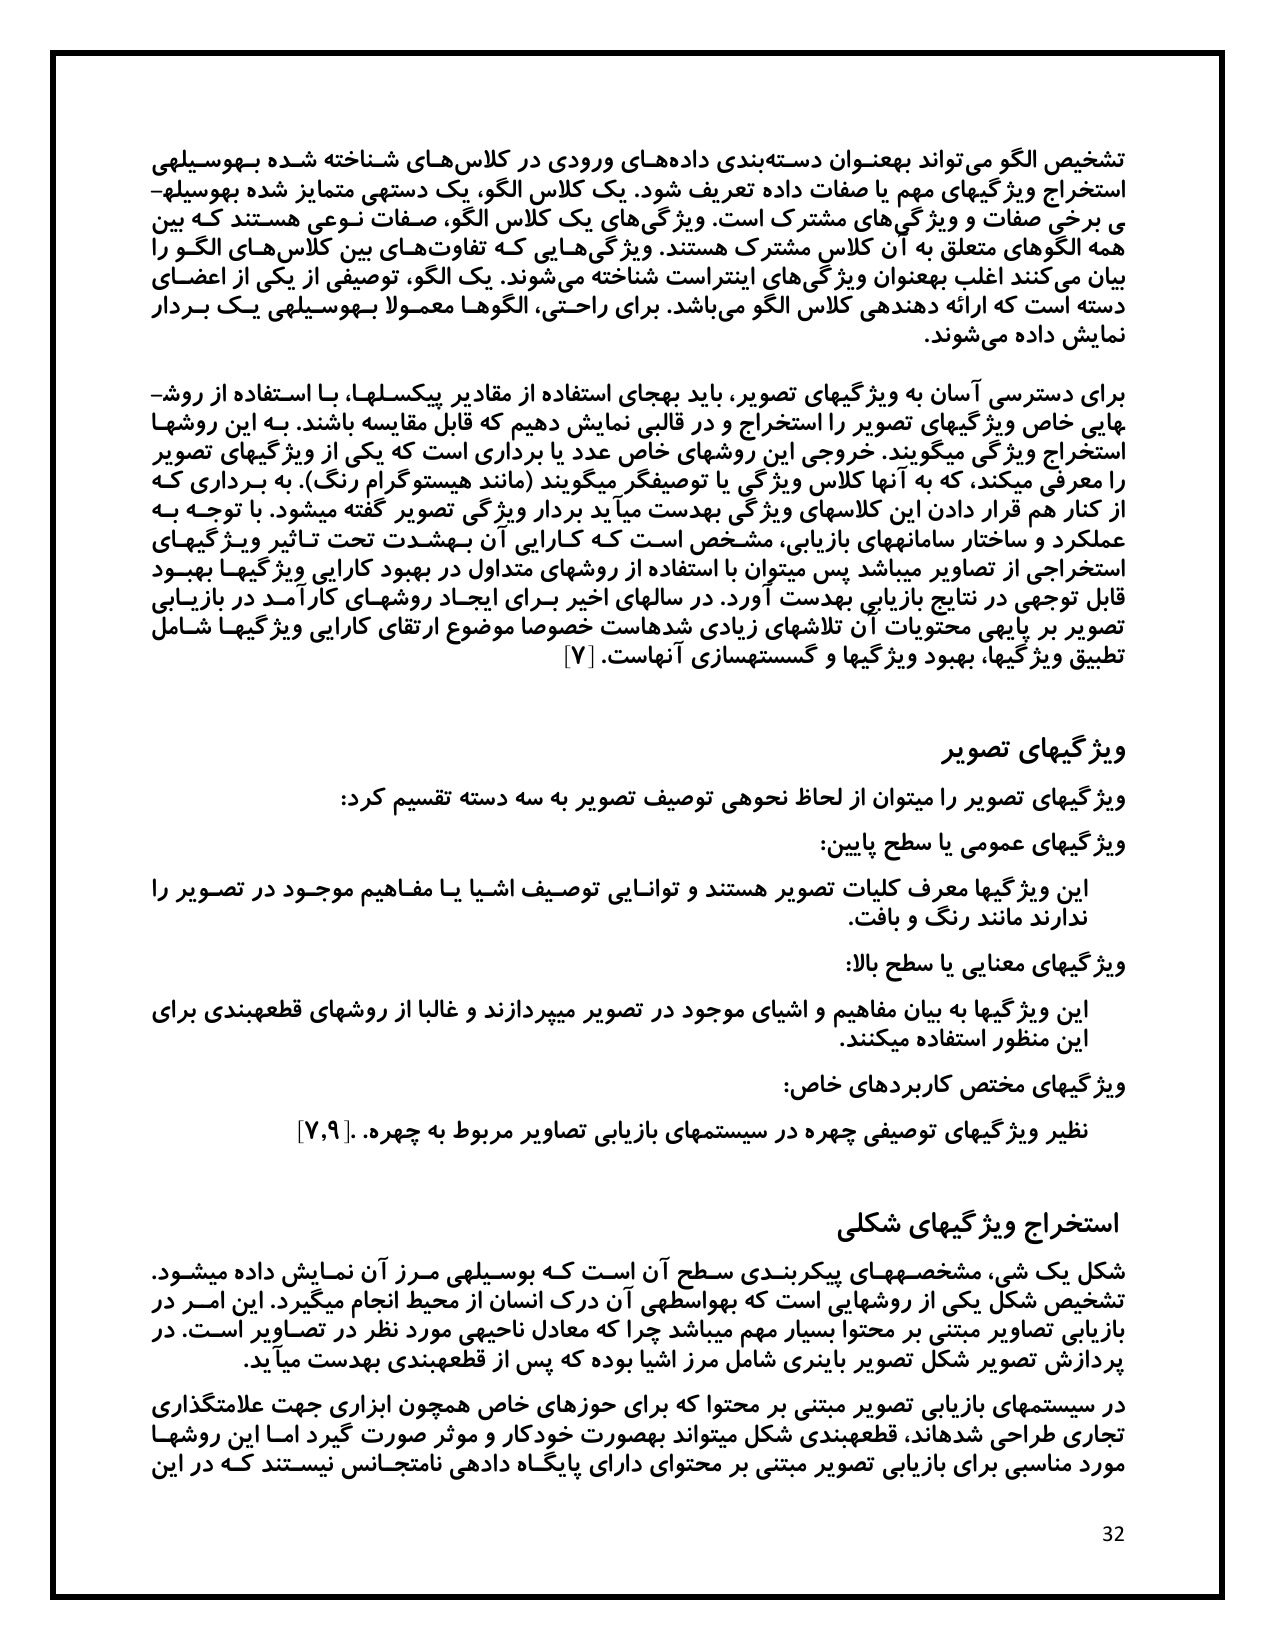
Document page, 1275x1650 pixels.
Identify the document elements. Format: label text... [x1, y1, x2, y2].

text تشخیص الگو می‌تواند بهعنوان دسته‌بندی داده‌های ورودی در کلاس‌های شناخته شده بهوسیلهی استخراج ویژگیهای مهم یا صفات داده تعریف شود. یک کلاس الگو، یک دستهی متمایز شده بهوسیلهی برخی صفات و ویژگی‌های مشترک است. ویژگی‌های یک کلاس الگو، صفات نوعی هستند که بین همه الگوهای متعلق به آن کلاس مشترک هستند. ویژگی‌هایی که تفاوت‌های بین کلاس‌های الگو را بیان می‌کنند اغلب بهعنوان ویژگی‌های اینتراست شناخته می‌شوند. یک الگو، توصیفی از یکی از اعضای دسته است که ارائه دهندهی کلاس الگو می‌باشد. برای راحتی، الگوها معمولا بهوسیلهی یک بردار نمایش داده می‌شوند. [150, 150, 1125, 354]
text نظیر ویژگیهای توصیفی چهره در سیستمهای بازیابی تصاویر مربوط به چهره. .[7,9] [150, 1120, 1087, 1149]
text شکل یک شی، مشخصههای پیکربندی سطح آن است که بوسیلهی مرز آن نمایش داده میشود. تشخیص شکل یکی از روشهایی است که بهواسطهی آن درک انسان از محیط انجام میگیرد. این امر در بازیابی تصاویر مبتنی بر محتوا بسیار مهم میباشد چرا که معادل ناحیهی مورد نظر در تصاویر است. در پردازش تصویر شکل تصویر باینری شامل مرز اشیا بوده که پس از قطعهبندی بهدست میآید. [150, 1262, 1125, 1378]
text ویژگیهای مختص کاربردهای خاص: [150, 1074, 1125, 1104]
text ویژگیهای معنایی یا سطح بالا: [150, 954, 1125, 983]
text ویژگیهای عمومی یا سطح پایین: [150, 833, 1125, 862]
text ویژگیهای تصویر را میتوان از لحاظ نحوهی توصیف تصویر به سه دسته تقسیم کرد: [150, 787, 1125, 816]
text ویژگیهای تصویر [150, 737, 1125, 770]
text این ویژگیها به بیان مفاهیم و اشیای موجود در تصویر میپردازند و غالبا از روشهای قطعهبندی برای این منظور استفاده میکنند. [150, 999, 1087, 1058]
text استخراج ویژگیهای شکلی [150, 1212, 1125, 1245]
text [150, 1395, 1125, 1482]
text این ویژگیها معرف کلیات تصویر هستند و توانایی توصیف اشیا یا مفاهیم موجود در تصویر را ندارند مانند رنگ و بافت. [150, 879, 1087, 937]
text برای دسترسی آسان به ویژگیهای تصویر، باید بهجای استفاده از مقادیر پیکسلها، با استفاده از روشهایی خاص ویژگیهای تصویر را استخراج و در قالبی نمایش دهیم که قابل مقایسه باشند. به این روشها استخراج ویژگی میگویند. خروجی این روشهای خاص عدد یا برداری است که یکی از ویژگیهای تصویر را معرفی میکند، که به آنها کلاس ویژگی یا توصیفگر میگویند (مانند هیستوگرام رنگ). به برداری که از کنار هم قرار دادن این کلاسهای ویژگی بهدست میآید بردار ویژگی تصویر گفته میشود. با توجه به عملکرد و ساختار سامانههای بازیابی، مشخص است که کارایی آن بهشدت تحت تاثیر ویژگیهای استخراجی از تصاویر میباشد پس میتوان با استفاده از روشهای متداول در بهبود کارایی ویژگیها بهبود قابل توجهی در نتایج بازیابی بهدست آورد. در سالهای اخیر برای ایجاد روشهای کارآمد در بازیابی تصویر بر پایهی محتویات آن تلاشهای زیادی شدهاست خصوصا موضوع ارتقای کارایی ویژگیها شامل تطبیق ویژگیها، بهبود ویژگیها و گسستهسازی آنهاست. [7] [150, 383, 1125, 675]
